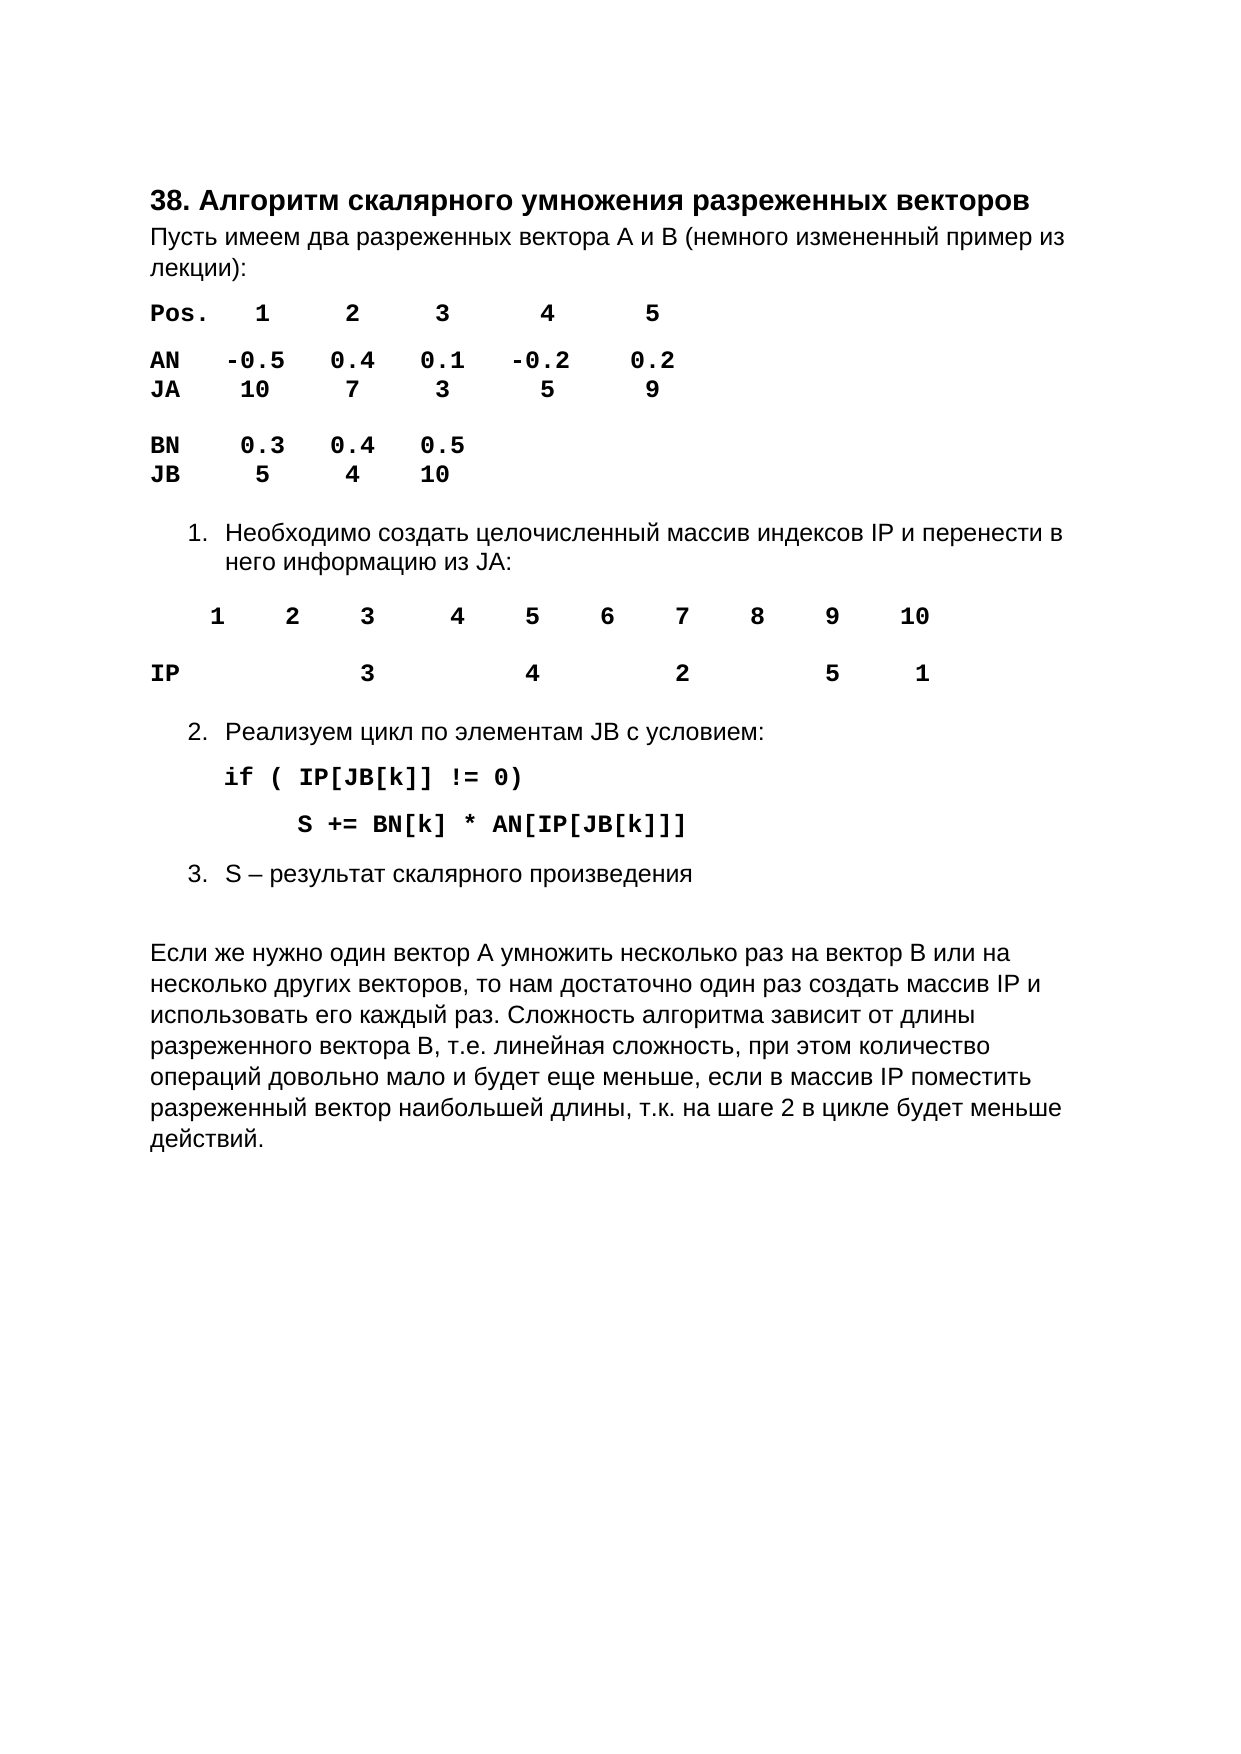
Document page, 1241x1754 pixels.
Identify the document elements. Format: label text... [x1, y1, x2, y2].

text IP 3 4 2 5 1 [150, 661, 1090, 689]
list S – результат скалярного произведения [187, 859, 1090, 888]
text Пусть имеем два разреженных вектора A и B (немного измененный пример из лекции): [150, 222, 1090, 281]
text 1 2 3 4 5 6 7 8 9 10 [150, 604, 1090, 632]
text Если же нужно один вектор A умножить несколько раз на вектор B или на несколько других векторов, то нам достаточно один раз создать массив IP и использовать его каждый раз. Сложность алгоритма зависит от длины разреженного вектора B, т.е. линейная сложность, при этом количество операций довольно мало и будет еще меньше, если в массив IP поместить разреженный вектор наибольшей длины, т.к. на шаге 2 в цикле будет меньше действий. [150, 938, 1090, 1153]
text S += BN[k] * AN[IP[JB[k]]] [224, 812, 1090, 840]
text if ( IP[JB[k]] != 0) [150, 765, 1090, 793]
text 38. Алгоритм скалярного умножения разреженных векторов [150, 183, 1090, 217]
text JB 5 4 10 [150, 461, 1090, 490]
text BN 0.3 0.4 0.5 [150, 433, 1090, 461]
text JA 10 7 3 5 9 [150, 376, 1090, 405]
text Pos. 1 2 3 4 5 [150, 300, 1090, 329]
text AN -0.5 0.4 0.1 -0.2 0.2 [150, 348, 1090, 376]
list Реализуем цикл по элементам JB с условием: [187, 717, 1090, 746]
list Необходимо создать целочисленный массив индексов IP и перенести в него информацию из JA: [187, 518, 1090, 576]
